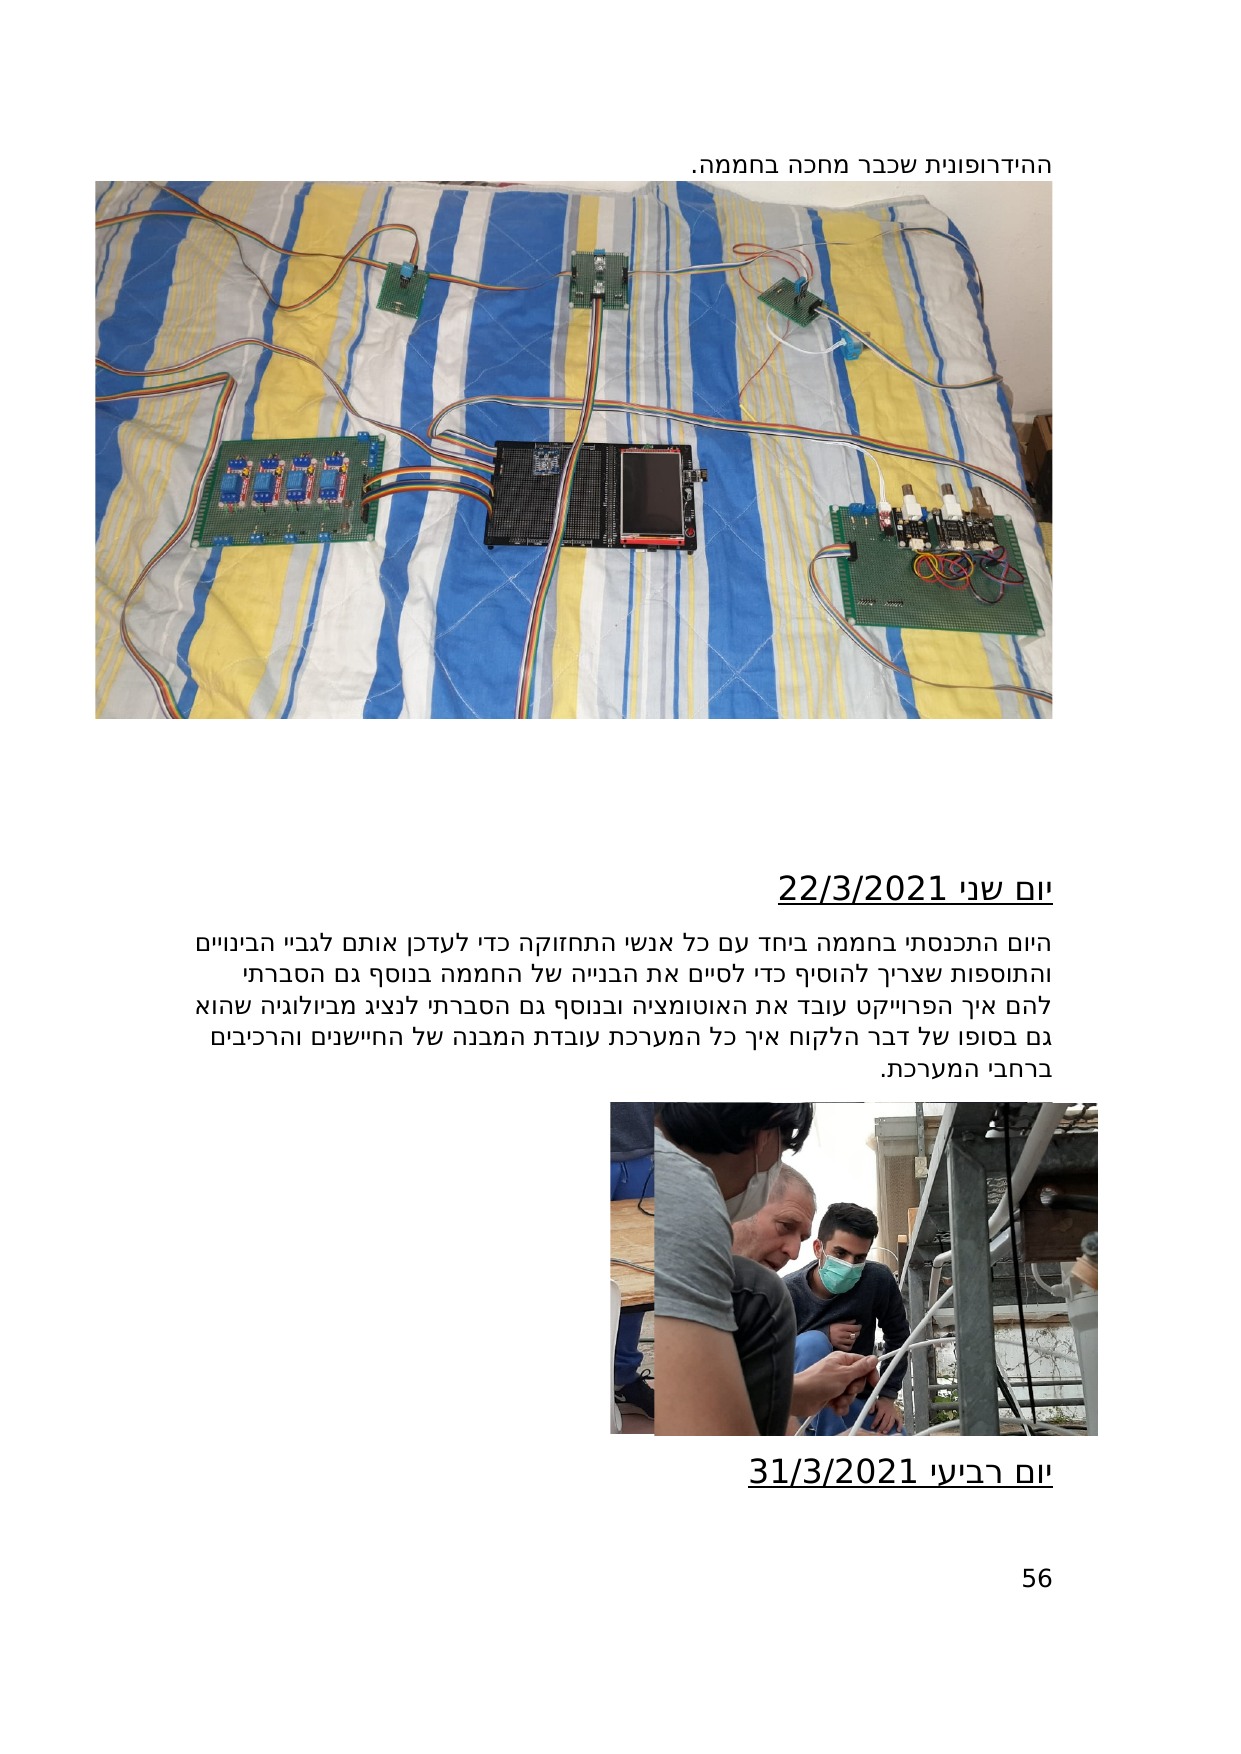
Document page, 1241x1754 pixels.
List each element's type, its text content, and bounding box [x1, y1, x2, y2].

text היום התכנסתי בחממה ביחד עם כל אנשי התחזוקה כדי לעדכן אותם לגביי הבינויים והתוספות שצריך להוסיף כדי לסיים את הבנייה של החממה בנוסף גם הסברתי להם איך הפרוייקט עובד את האוטומציה ובנוסף גם הסברתי לנציג מביולוגיה שהוא גם בסופו של דבר הלקוח איך כל המערכת עובדת המבנה של החיישנים והרכיבים ברחבי המערכת. [187, 928, 1053, 1083]
text יום רביעי 31/3/2021 [187, 1453, 1053, 1491]
picture [95, 181, 1053, 719]
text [187, 150, 1053, 181]
picture [610, 1102, 1098, 1436]
text יום שני 22/3/2021 [187, 869, 1053, 908]
